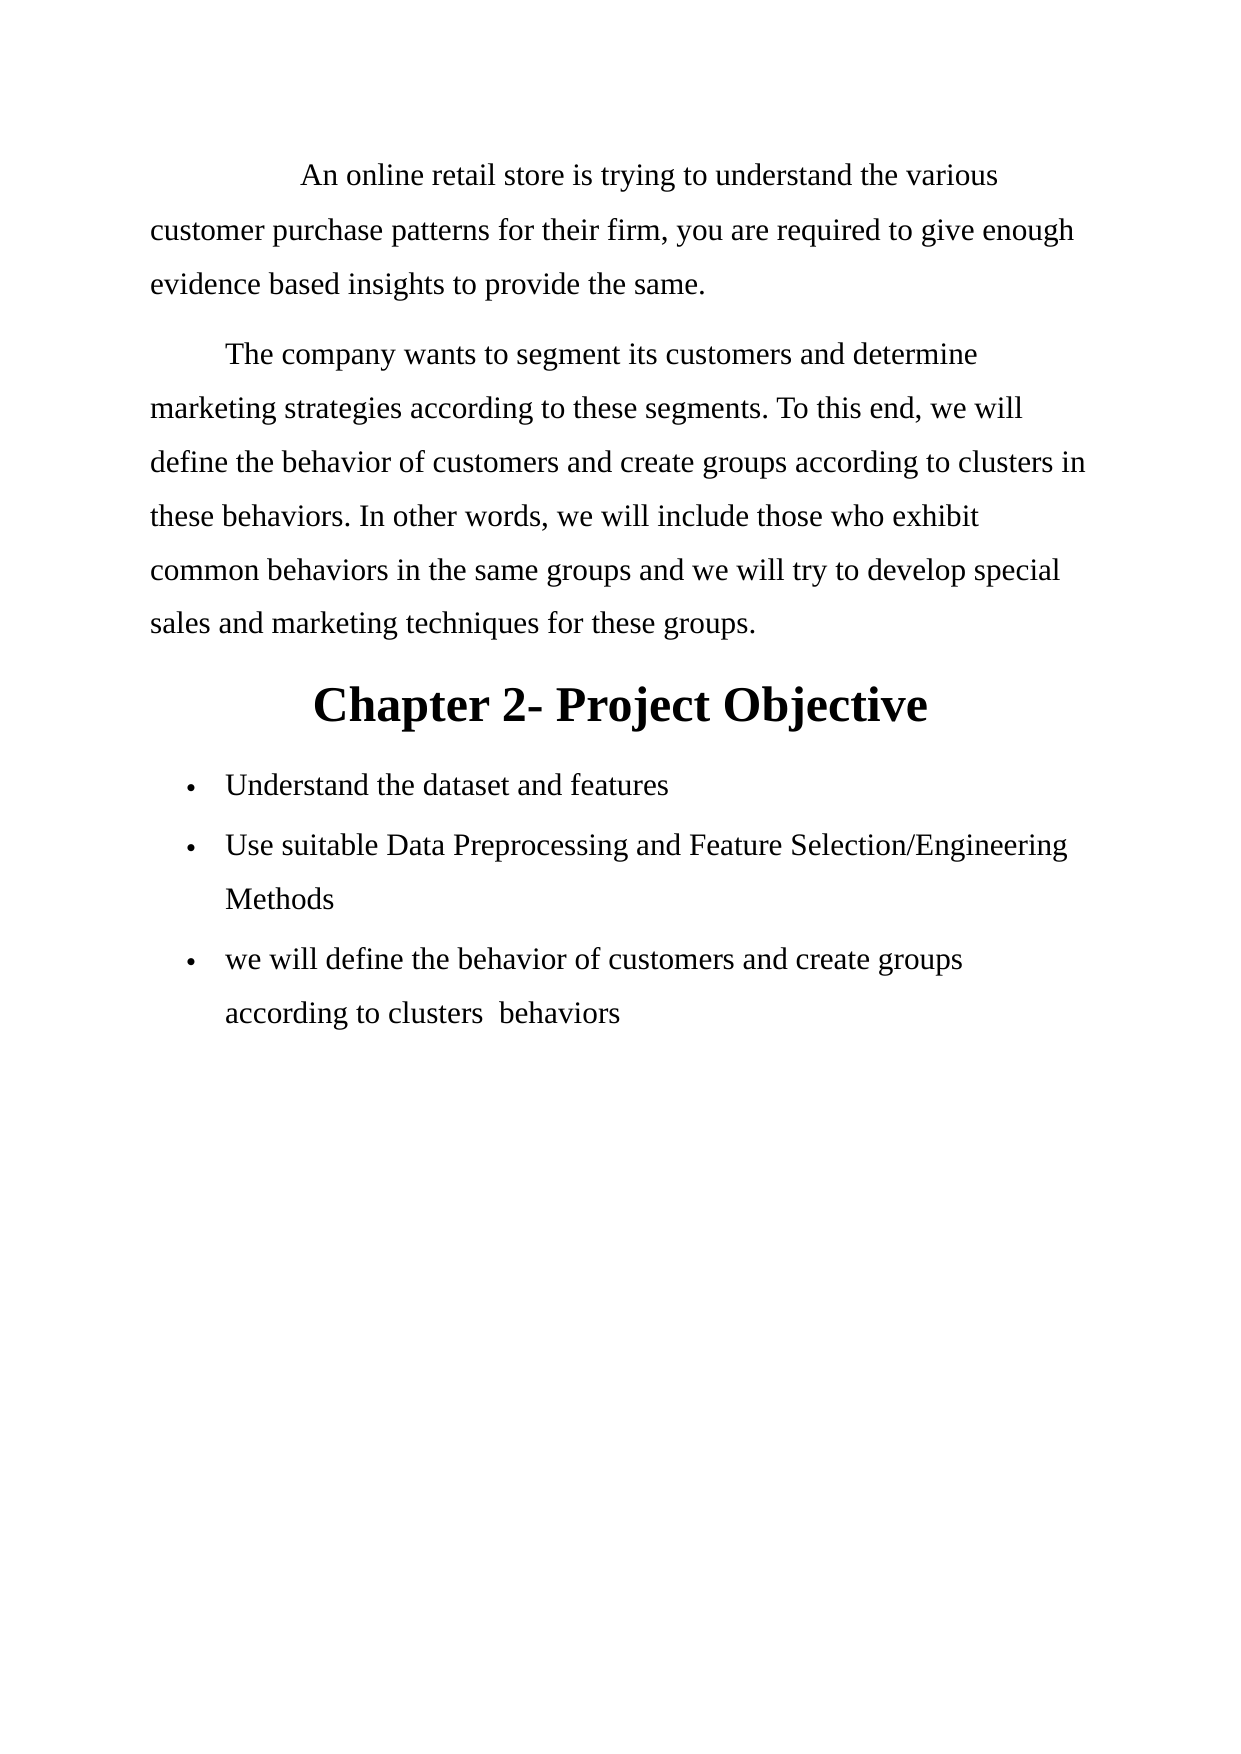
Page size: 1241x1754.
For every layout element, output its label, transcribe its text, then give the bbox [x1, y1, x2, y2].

list Understand the dataset and features [187, 766, 1090, 802]
list we will define the behavior of customers and create groups according to clusters behaviors [187, 941, 1090, 1030]
text The company wants to segment its customers and determine marketing strategies according to these segments. To this end, we will define the behavior of customers and create groups according to clusters in these behaviors. In other words, we will include those who exhibit common behaviors in the same groups and we will try to develop special sales and marketing techniques for these groups. [150, 335, 1090, 641]
text An online retail store is trying to understand the various customer purchase patterns for their firm, you are required to give enough evidence based insights to provide the same. [150, 150, 1090, 301]
text Chapter 2- Project Objective [150, 675, 1090, 733]
list Use suitable Data Preprocessing and Feature Selection/Engineering Methods [187, 827, 1090, 916]
